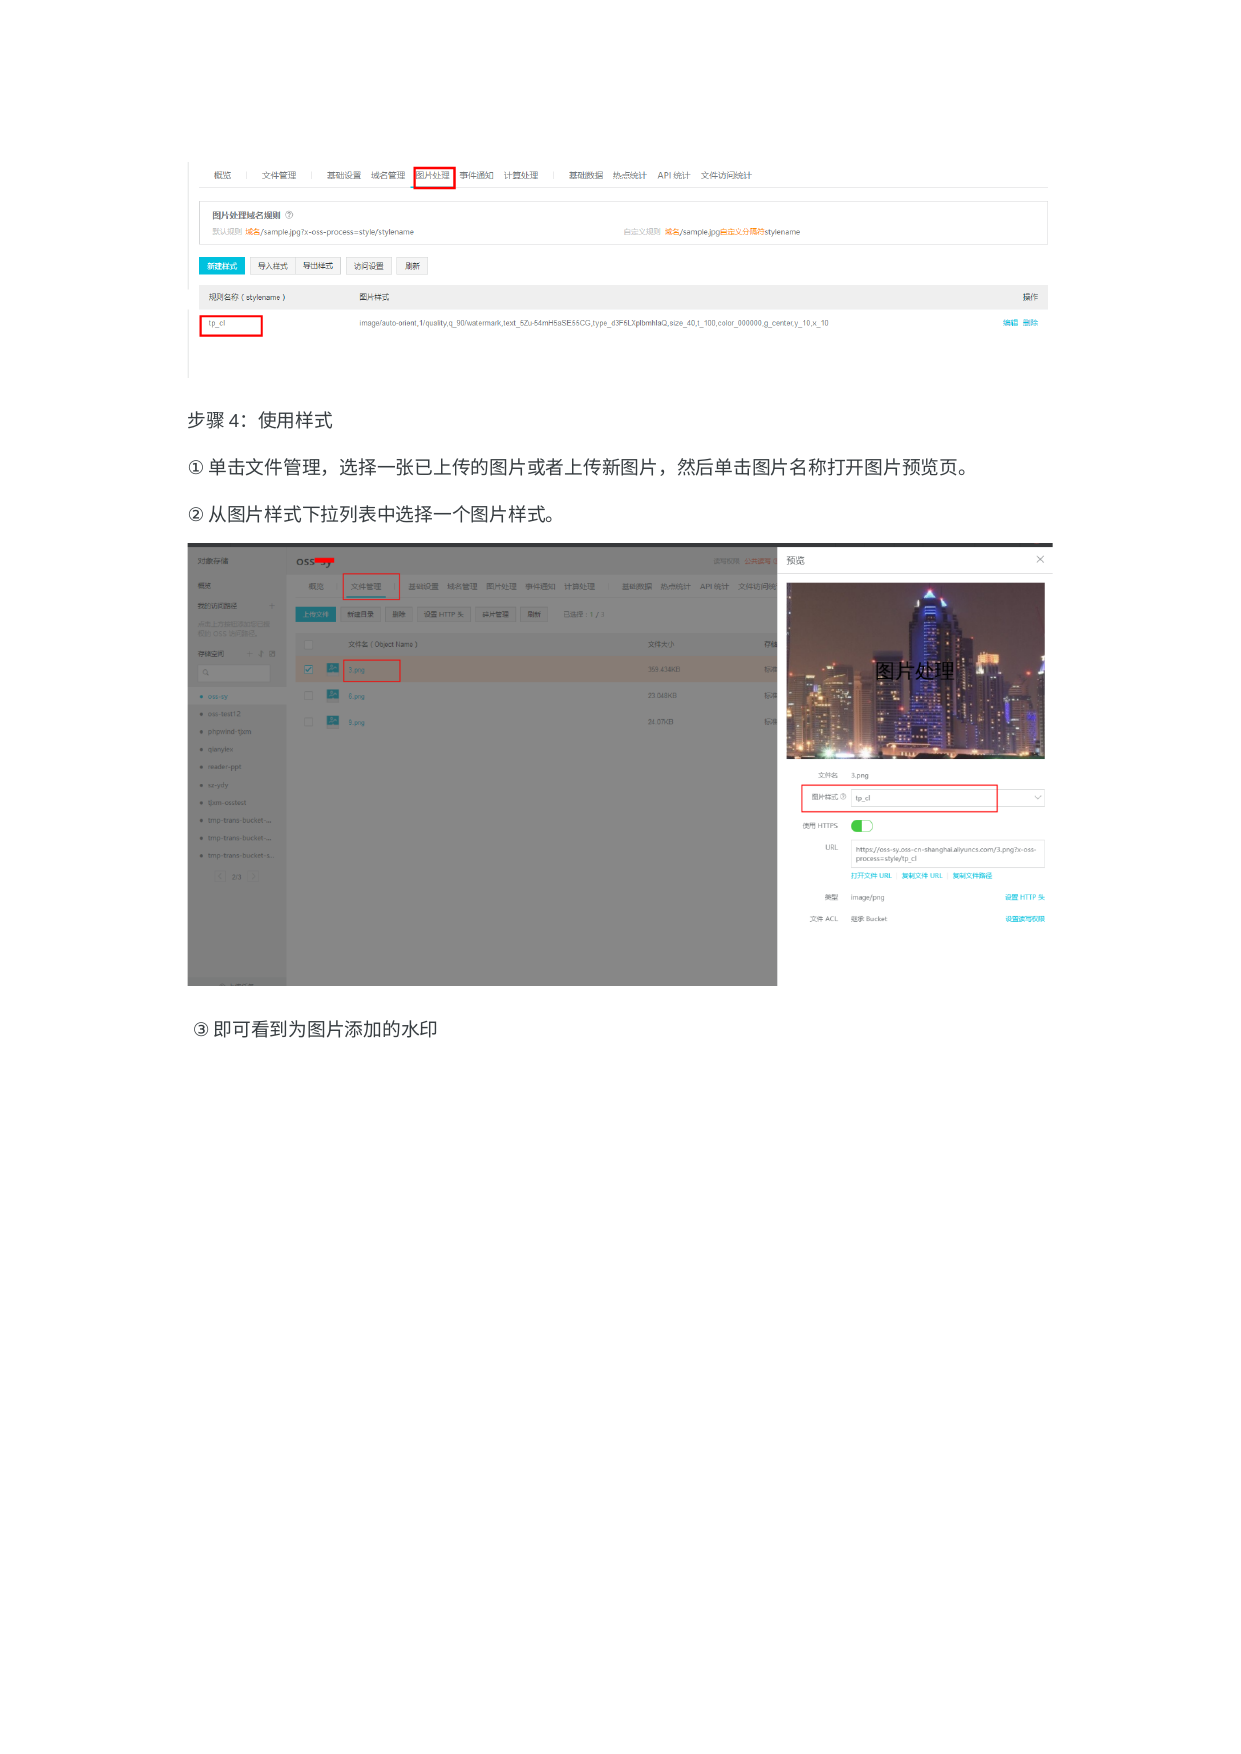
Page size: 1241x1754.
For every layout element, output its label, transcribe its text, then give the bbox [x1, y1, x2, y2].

text ①单击文件管理，选择一张已上传的图片或者上传新图片，然后单击图片名称打开图片预览页。 [187, 450, 1053, 483]
text 步骤4：使用样式 [187, 403, 1053, 436]
picture [187, 162, 1053, 378]
text ③即可看到为图片添加的水印 [187, 1012, 1053, 1045]
picture [187, 543, 1053, 986]
text ②从图片样式下拉列表中选择一个图片样式。 [187, 497, 1053, 529]
